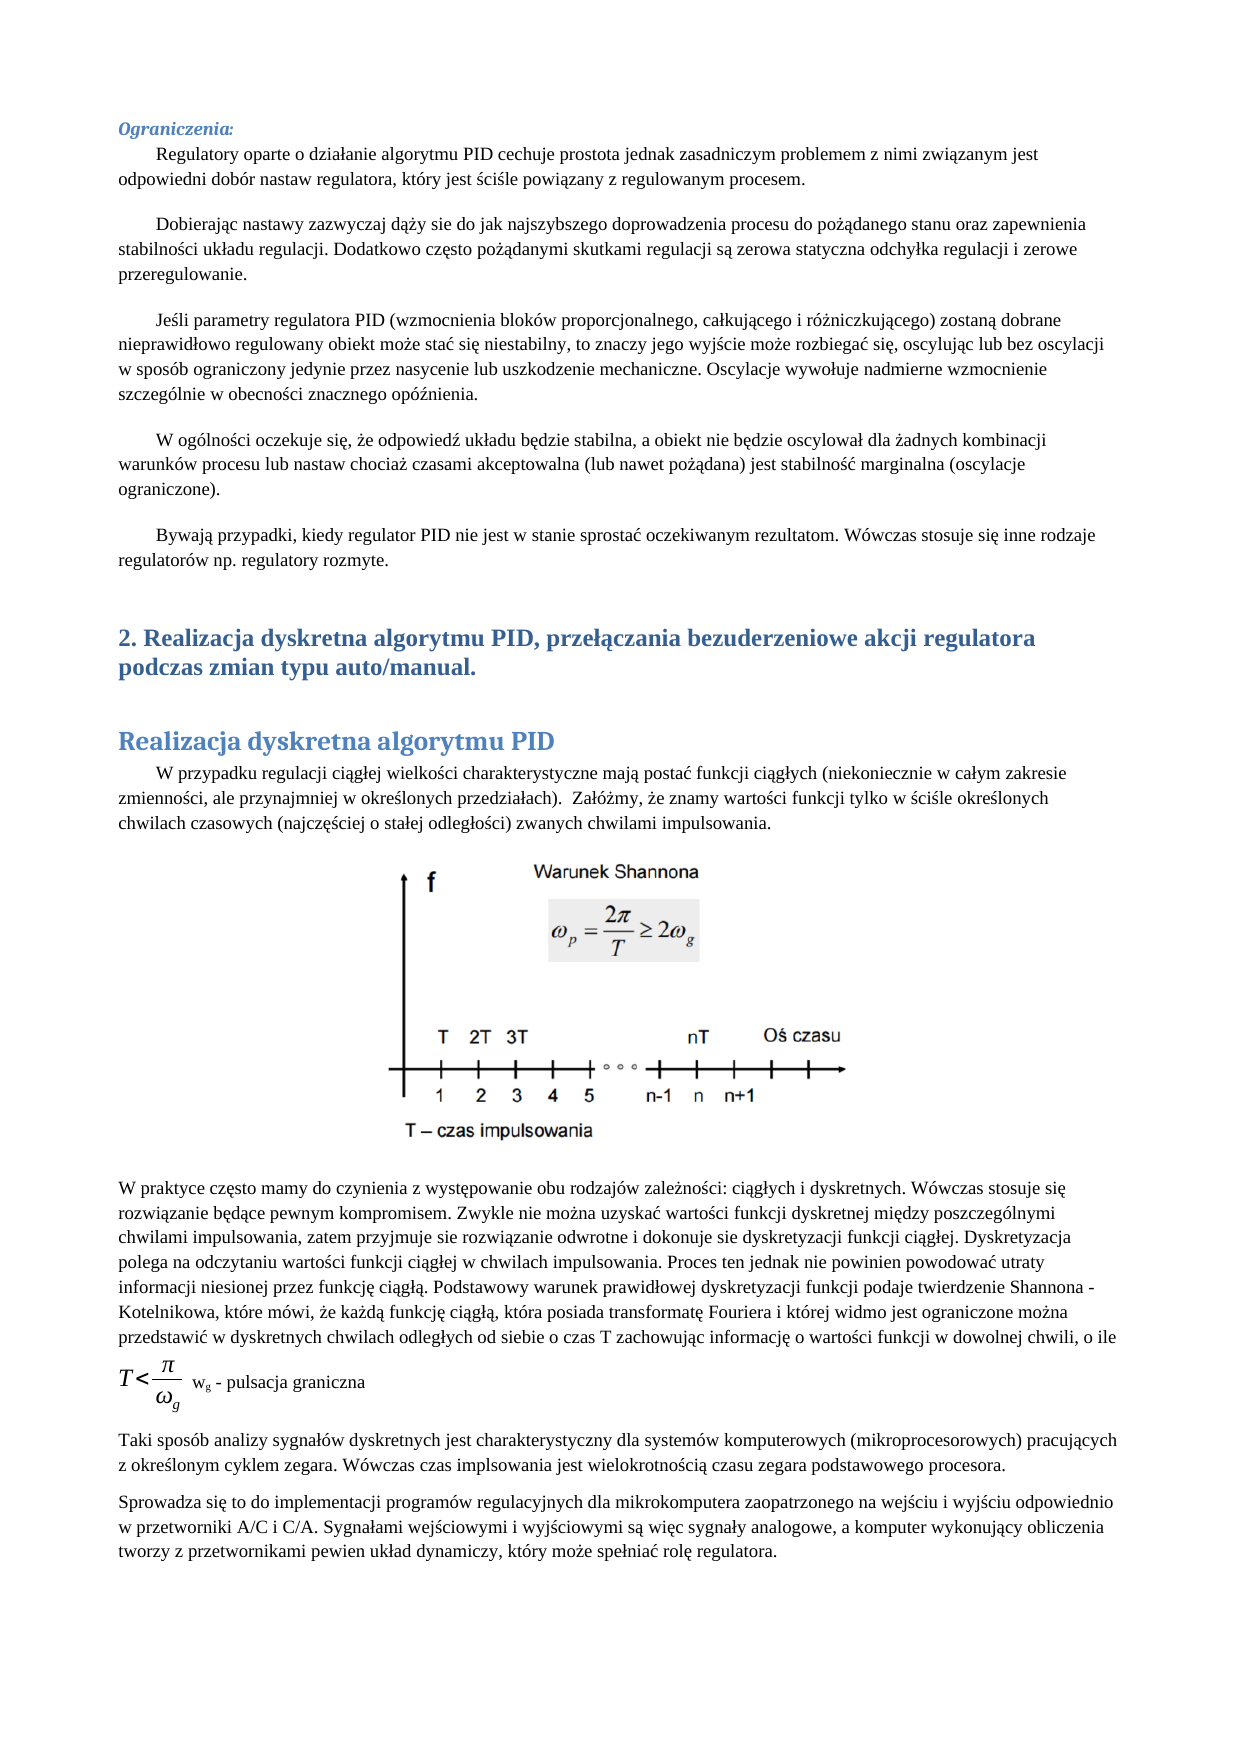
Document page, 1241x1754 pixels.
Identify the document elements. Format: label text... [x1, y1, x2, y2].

text Bywają przypadki, kiedy regulator PID nie jest w stanie sprostać oczekiwanym rezultatom. Wówczas stosuje się inne rodzaje regulatorów np. regulatory rozmyte. [118, 524, 1122, 570]
text W ogólności oczekuje się, że odpowiedź układu będzie stabilna, a obiekt nie będzie oscylował dla żadnych kombinacji warunków procesu lub nastaw chociaż czasami akceptowalna (lub nawet pożądana) jest stabilność marginalna (oscylacje ograniczone). [118, 428, 1122, 500]
text Regulatory oparte o działanie algorytmu PID cechuje prostota jednak zasadniczym problemem z nimi związanym jest odpowiedni dobór nastaw regulatora, który jest ściśle powiązany z regulowanym procesem. [118, 143, 1122, 189]
text W praktyce często mamy do czynienia z występowanie obu rodzajów zależności: ciągłych i dyskretnych. Wówczas stosuje się rozwiązanie będące pewnym kompromisem. Zwykle nie można uzyskać wartości funkcji dyskretnej między poszczególnymi chwilami impulsowania, zatem przyjmuje sie rozwiązanie odwrotne i dokonuje sie dyskretyzacji funkcji ciągłej. Dyskretyzacja polega na odczytaniu wartości funkcji ciągłej w chwilach impulsowania. Proces ten jednak nie powinien powodować utraty informacji niesionej przez funkcję ciągłą. Podstawowy warunek prawidłowej dyskretyzacji funkcji podaje twierdzenie Shannona - Kotelnikowa, które mówi, że każdą funkcję ciągłą, która posiada transformatę Fouriera i której widmo jest ograniczone można przedstawić w dyskretnych chwilach odległych od siebie o czas T zachowując informację o wartości funkcji w dowolnej chwili, o ile wg - pulsacja graniczna [118, 1177, 1122, 1413]
subtitle Ograniczenia: [118, 118, 1122, 140]
text Sprowadza się to do implementacji programów regulacyjnych dla mikrokomputera zaopatrzonego na wejściu i wyjściu odpowiednio w przetworniki A/C i C/A. Sygnałami wejściowymi i wyjściowymi są więc sygnały analogowe, a komputer wykonujący obliczenia tworzy z przetwornikami pewien układ dynamiczy, który może spełniać rolę regulatora. [118, 1491, 1122, 1562]
text W przypadku regulacji ciągłej wielkości charakterystyczne mają postać funkcji ciągłych (niekoniecznie w całym zakresie zmienności, ale przynajmniej w określonych przedziałach). Załóżmy, że znamy wartości funkcji tylko w ściśle określonych chwilach czasowych (najczęściej o stałej odległości) zwanych chwilami impulsowania. [118, 762, 1122, 833]
text Dobierając nastawy zazwyczaj dąży sie do jak najszybszego doprowadzenia procesu do pożądanego stanu oraz zapewnienia stabilności układu regulacji. Dodatkowo często pożądanymi skutkami regulacji są zerowa statyczna odchyłka regulacji i zerowe przeregulowanie. [118, 213, 1122, 284]
text Taki sposób analizy sygnałów dyskretnych jest charakterystyczny dla systemów komputerowych (mikroprocesorowych) pracujących z określonym cyklem zegara. Wówczas czas implsowania jest wielokrotnością czasu zegara podstawowego procesora. [118, 1429, 1122, 1475]
text Jeśli parametry regulatora PID (wzmocnienia bloków proporcjonalnego, całkującego i różniczkującego) zostaną dobrane nieprawidłowo regulowany obiekt może stać się niestabilny, to znaczy jego wyjście może rozbiegać się, oscylując lub bez oscylacji w sposób ograniczony jedynie przez nasycenie lub uszkodzenie mechaniczne. Oscylacje wywołuje nadmierne wzmocnienie szczególnie w obecności znacznego opóźnienia. [118, 308, 1122, 404]
subtitle 2. Realizacja dyskretna algorytmu PID, przełączania bezuderzeniowe akcji regulatora podczas zmian typu auto/manual. [118, 623, 1122, 681]
picture [388, 857, 852, 1153]
subtitle Realizacja dyskretna algorytmu PID [118, 726, 1122, 758]
